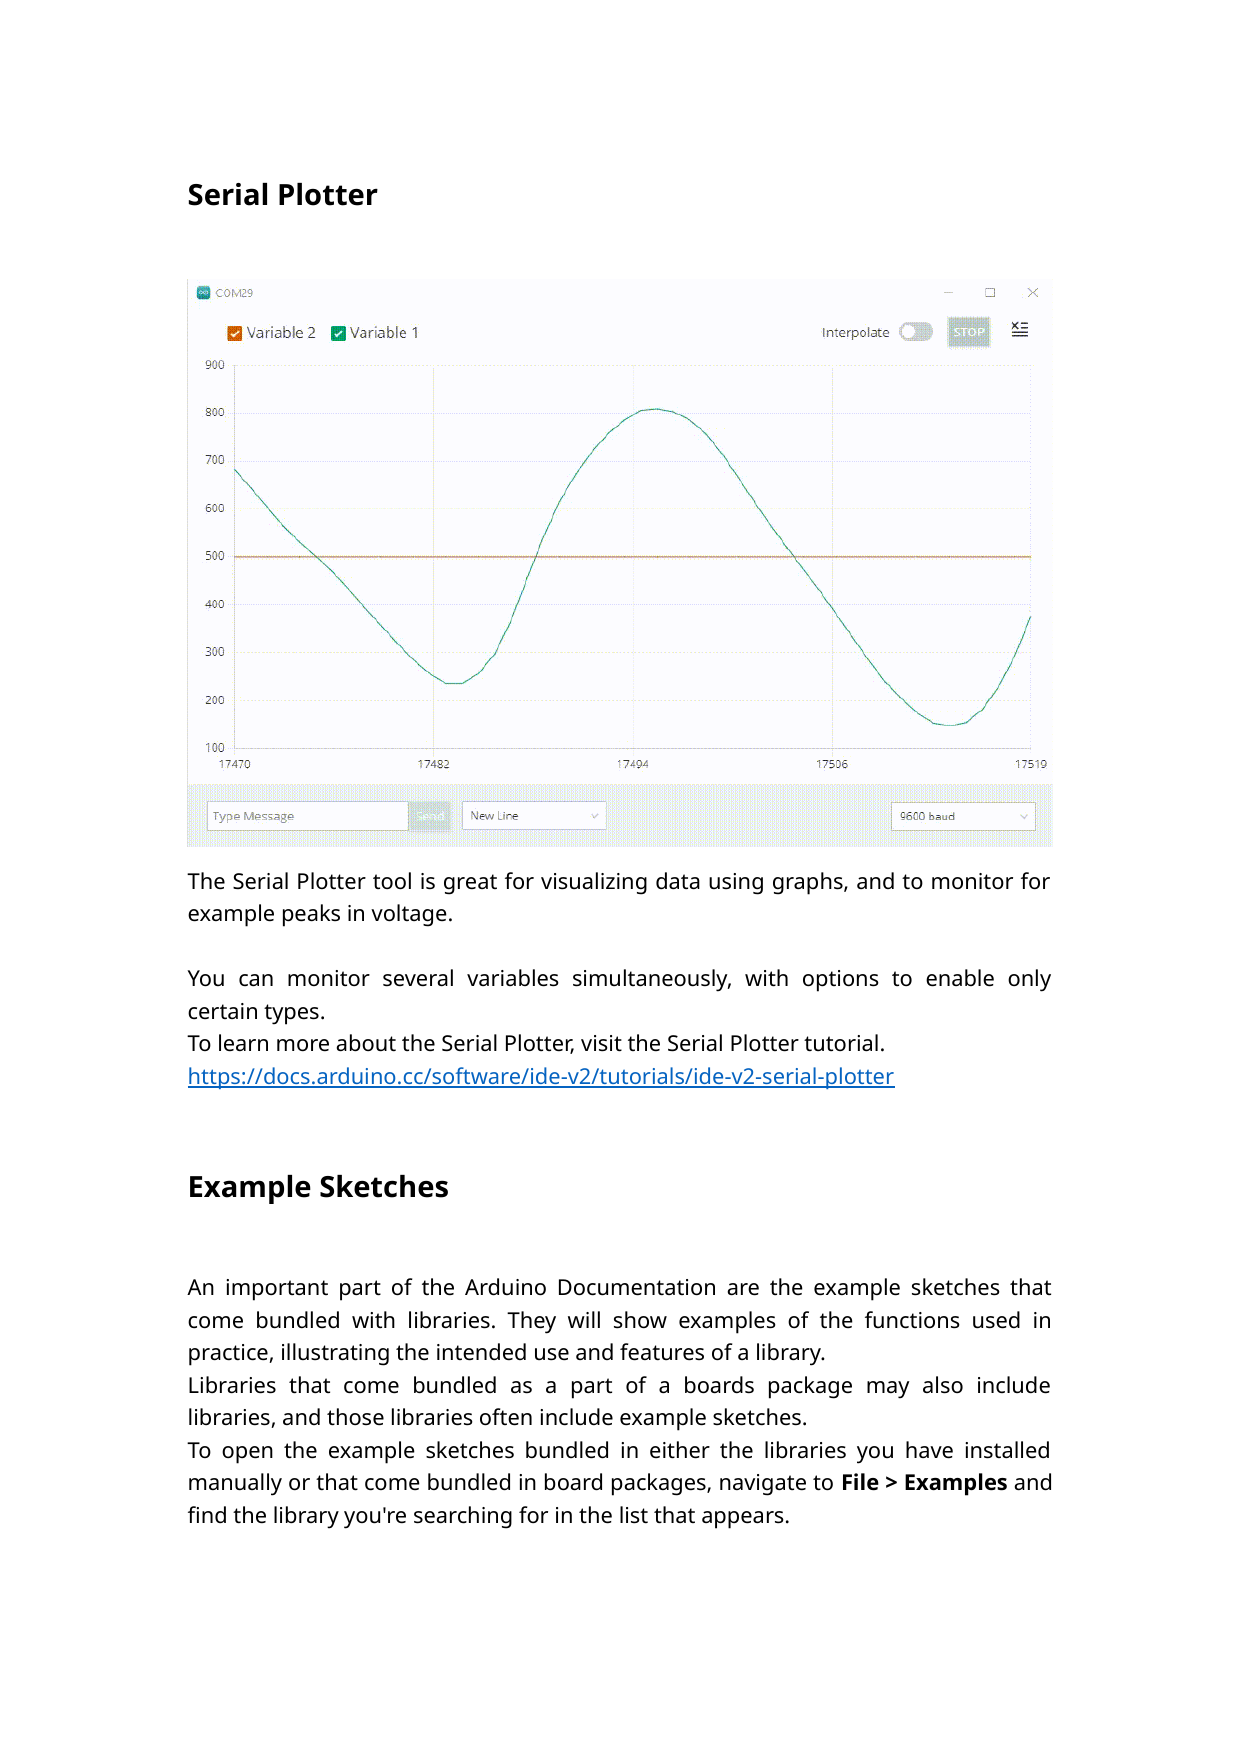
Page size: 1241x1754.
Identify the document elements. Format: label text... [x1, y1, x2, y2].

text Libraries that come bundled as a part of a boards package may also include libraries, and those libraries often include example sketches. [187, 1368, 1053, 1433]
text To learn more about the Serial Plotter, visit the Serial Plotter tutorial. [187, 1027, 1053, 1059]
subtitle Example Sketches [187, 1153, 1053, 1218]
picture [187, 279, 1053, 847]
text To open the example sketches bundled in either the libraries you have installed manually or that come bundled in board packages, navigate to File > Examples and find the library you're searching for in the list that appears. [187, 1433, 1053, 1531]
text You can monitor several variables simultaneously, with options to enable only certain types. [187, 962, 1053, 1027]
text https://docs.arduino.cc/software/ide-v2/tutorials/ide-v2-serial-plotter [187, 1059, 1053, 1092]
text The Serial Plotter tool is great for visualizing data using graphs, and to monitor for example peaks in voltage. [187, 864, 1053, 929]
text An important part of the Arduino Documentation are the example sketches that come bundled with libraries. They will show examples of the functions used in practice, illustrating the intended use and features of a library. [187, 1271, 1053, 1368]
subtitle Serial Plotter [187, 162, 1053, 227]
